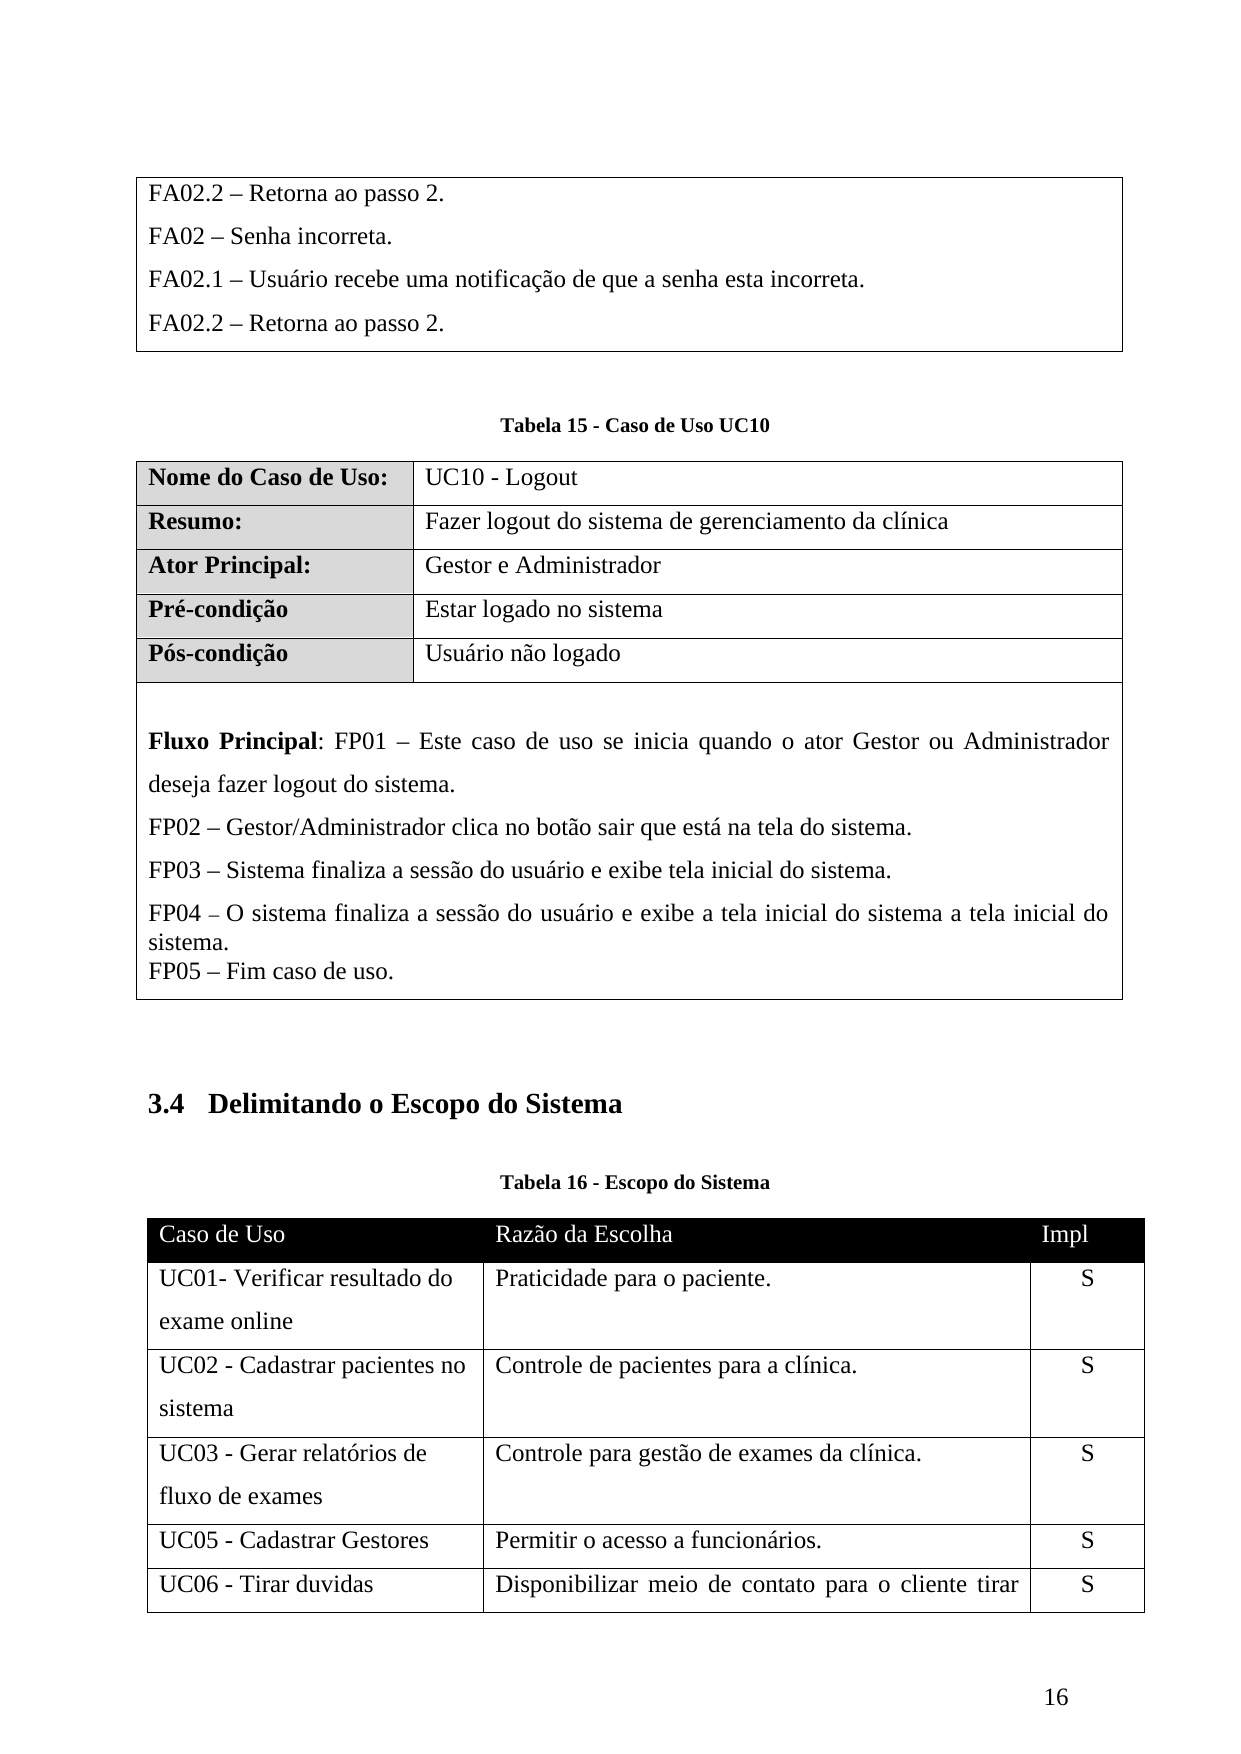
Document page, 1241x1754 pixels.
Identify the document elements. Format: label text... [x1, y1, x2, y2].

table_cell UC03 - Gerar relatórios de fluxo de exames [148, 1438, 483, 1524]
table_cell UC02 - Cadastrar pacientes no sistema [148, 1350, 483, 1437]
table_cell Ator Principal: [137, 550, 413, 593]
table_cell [148, 1569, 483, 1612]
table_cell S [1031, 1263, 1144, 1349]
table_cell UC01- Verificar resultado do exame online [148, 1263, 483, 1349]
table_cell Pós-condição [137, 639, 413, 682]
table_header Caso de Uso [148, 1219, 483, 1262]
table_cell Controle de pacientes para a clínica. [484, 1350, 1030, 1437]
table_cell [137, 178, 1122, 351]
table_cell Resumo: [137, 506, 413, 549]
table_cell Gestor e Administrador [414, 550, 1122, 593]
table_header Impl [1031, 1219, 1144, 1262]
table_cell Praticidade para o paciente. [484, 1263, 1030, 1349]
table_cell Pré-condição [137, 595, 413, 637]
subtitle Delimitando o Escopo do Sistema [148, 1086, 1122, 1119]
table_cell UC05 - Cadastrar Gestores [148, 1525, 483, 1568]
table_header Razão da Escolha [484, 1219, 1030, 1262]
table_cell S [1031, 1438, 1144, 1524]
table_cell Permitir o acesso a funcionários. [484, 1525, 1030, 1568]
table_cell Fazer logout do sistema de gerenciamento da clínica [414, 506, 1122, 549]
table_cell Estar logado no sistema [414, 595, 1122, 637]
table_cell Usuário não logado [414, 639, 1122, 682]
table_cell S [1031, 1350, 1144, 1437]
table_cell Fluxo Principal: FP01 – Este caso de uso se inicia quando o ator Gestor ou Administrador deseja fazer logout do sistema. FP02 – Gestor/Administrador clica no botão sair que está na tela do sistema. FP03 – Sistema finaliza a sessão do usuário e exibe tela inicial do sistema. FP04 – O sistema finaliza a sessão do usuário e exibe a tela inicial do sistema a tela inicial do sistema. FP05 – Fim caso de uso. [137, 683, 1122, 999]
table_cell S [1031, 1525, 1144, 1568]
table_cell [484, 1569, 1030, 1612]
table_cell S [1031, 1569, 1144, 1612]
table_header UC10 - Logout [414, 462, 1122, 505]
table_cell Controle para gestão de exames da clínica. [484, 1438, 1030, 1524]
table_header Nome do Caso de Uso: [137, 462, 413, 505]
